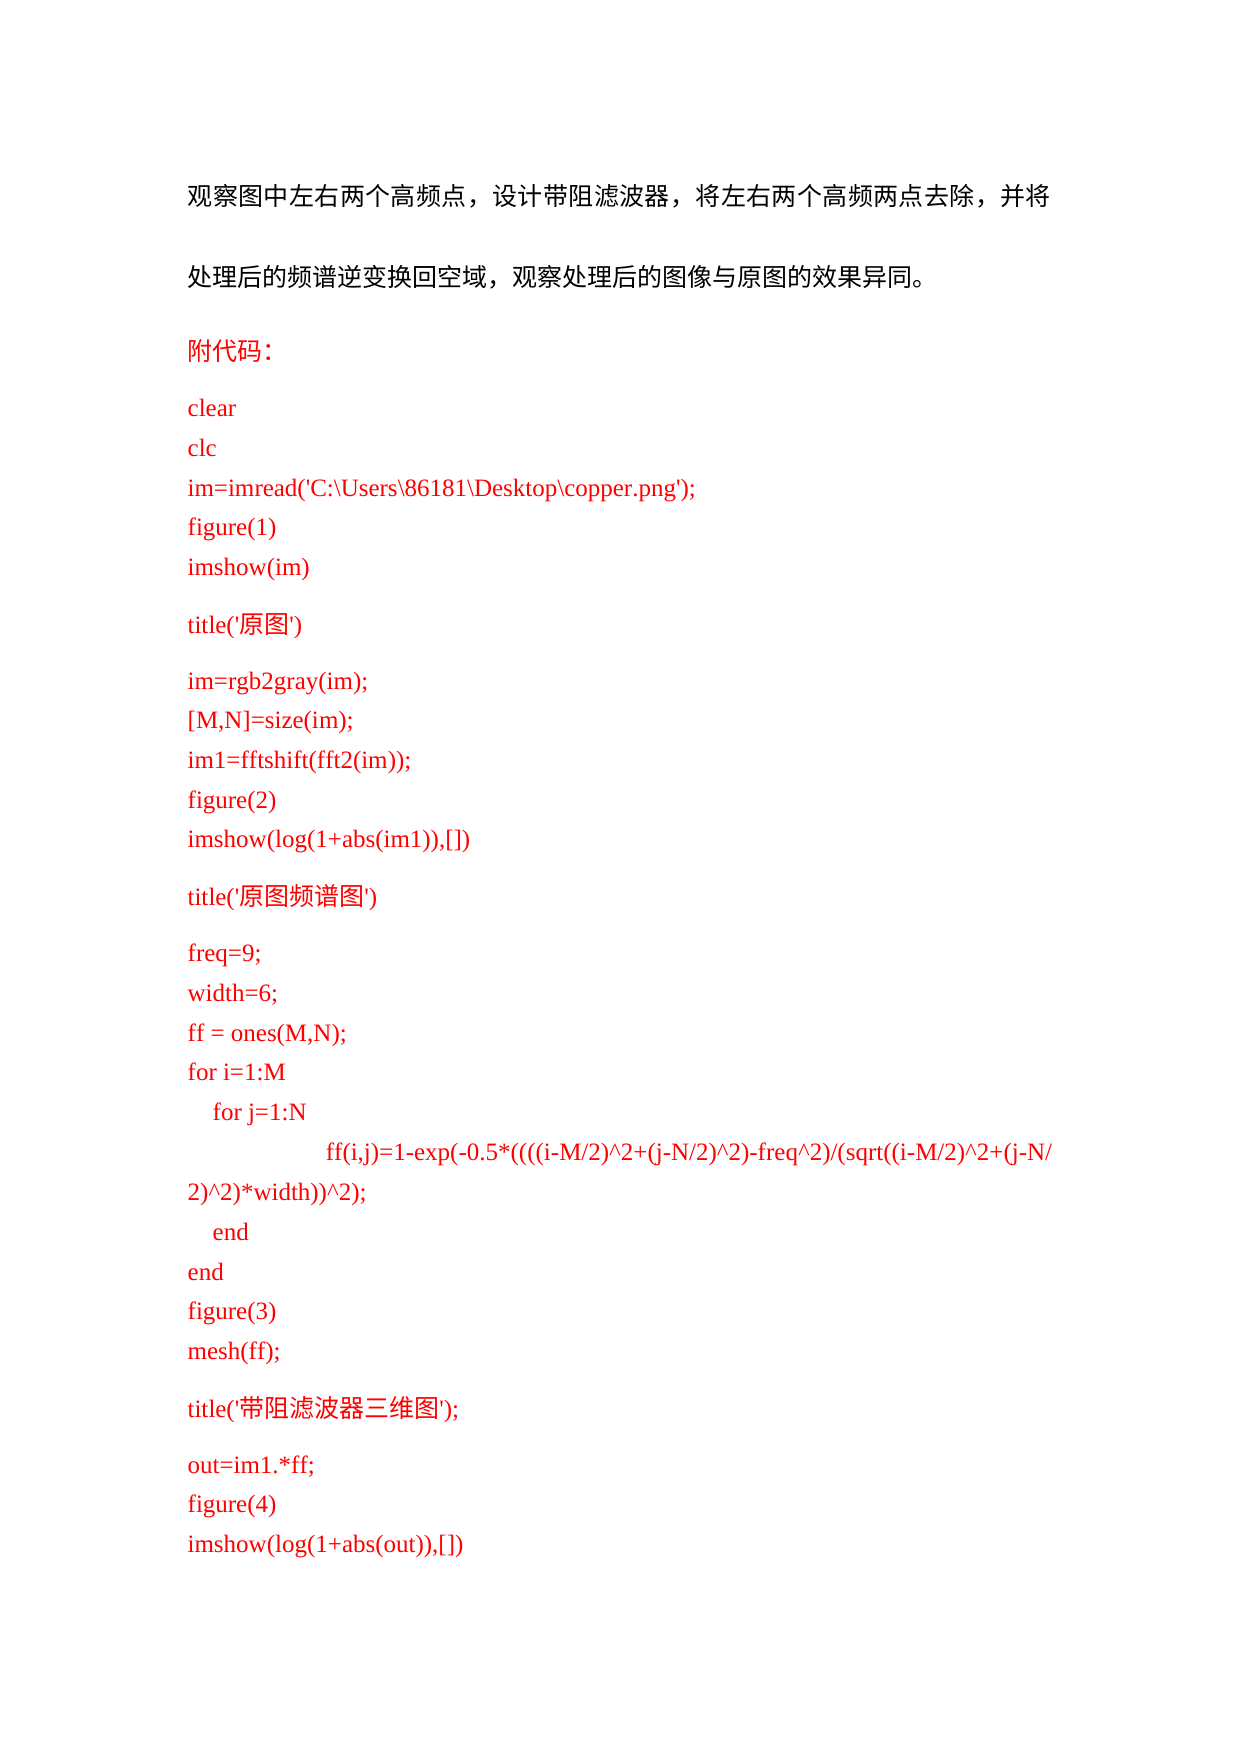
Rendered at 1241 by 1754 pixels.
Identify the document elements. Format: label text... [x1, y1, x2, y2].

text imshow(im) [187, 550, 1053, 583]
text mesh(ff); [187, 1334, 1053, 1367]
text imshow(log(1+abs(im1)),[]) [187, 823, 1053, 855]
text figure(2) [187, 783, 1053, 815]
text figure(4) [187, 1488, 1053, 1520]
text [M,N]=size(im); [187, 703, 1053, 736]
text 附代码： [187, 317, 1053, 382]
text title('原图') [187, 590, 1053, 655]
text freq=9; [187, 936, 1053, 969]
text clc [187, 431, 1053, 463]
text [187, 162, 1053, 308]
text title('带阻滤波器三维图'); [187, 1374, 1053, 1439]
text width=6; [187, 976, 1053, 1008]
text out=im1.*ff; [187, 1448, 1053, 1480]
text figure(3) [187, 1294, 1053, 1327]
text clear [187, 391, 1053, 424]
text im=rgb2gray(im); [187, 664, 1053, 696]
text ff = ones(M,N); [187, 1016, 1053, 1048]
text ff(i,j)=1-exp(-0.5*((((i-M/2)^2+(j-N/2)^2)-freq^2)/(sqrt((i-M/2)^2+(j-N/2)^2)*width))^2); [187, 1135, 1053, 1208]
text im=imread('C:\Users\86181\Desktop\copper.png'); [187, 471, 1053, 503]
text end [187, 1255, 1053, 1287]
text title('原图频谱图') [187, 862, 1053, 927]
text figure(1) [187, 510, 1053, 543]
text imshow(log(1+abs(out)),[]) [187, 1527, 1053, 1560]
text for j=1:N [187, 1095, 1053, 1128]
text end [187, 1215, 1053, 1248]
text for i=1:M [187, 1055, 1053, 1088]
text im1=fftshift(fft2(im)); [187, 743, 1053, 776]
